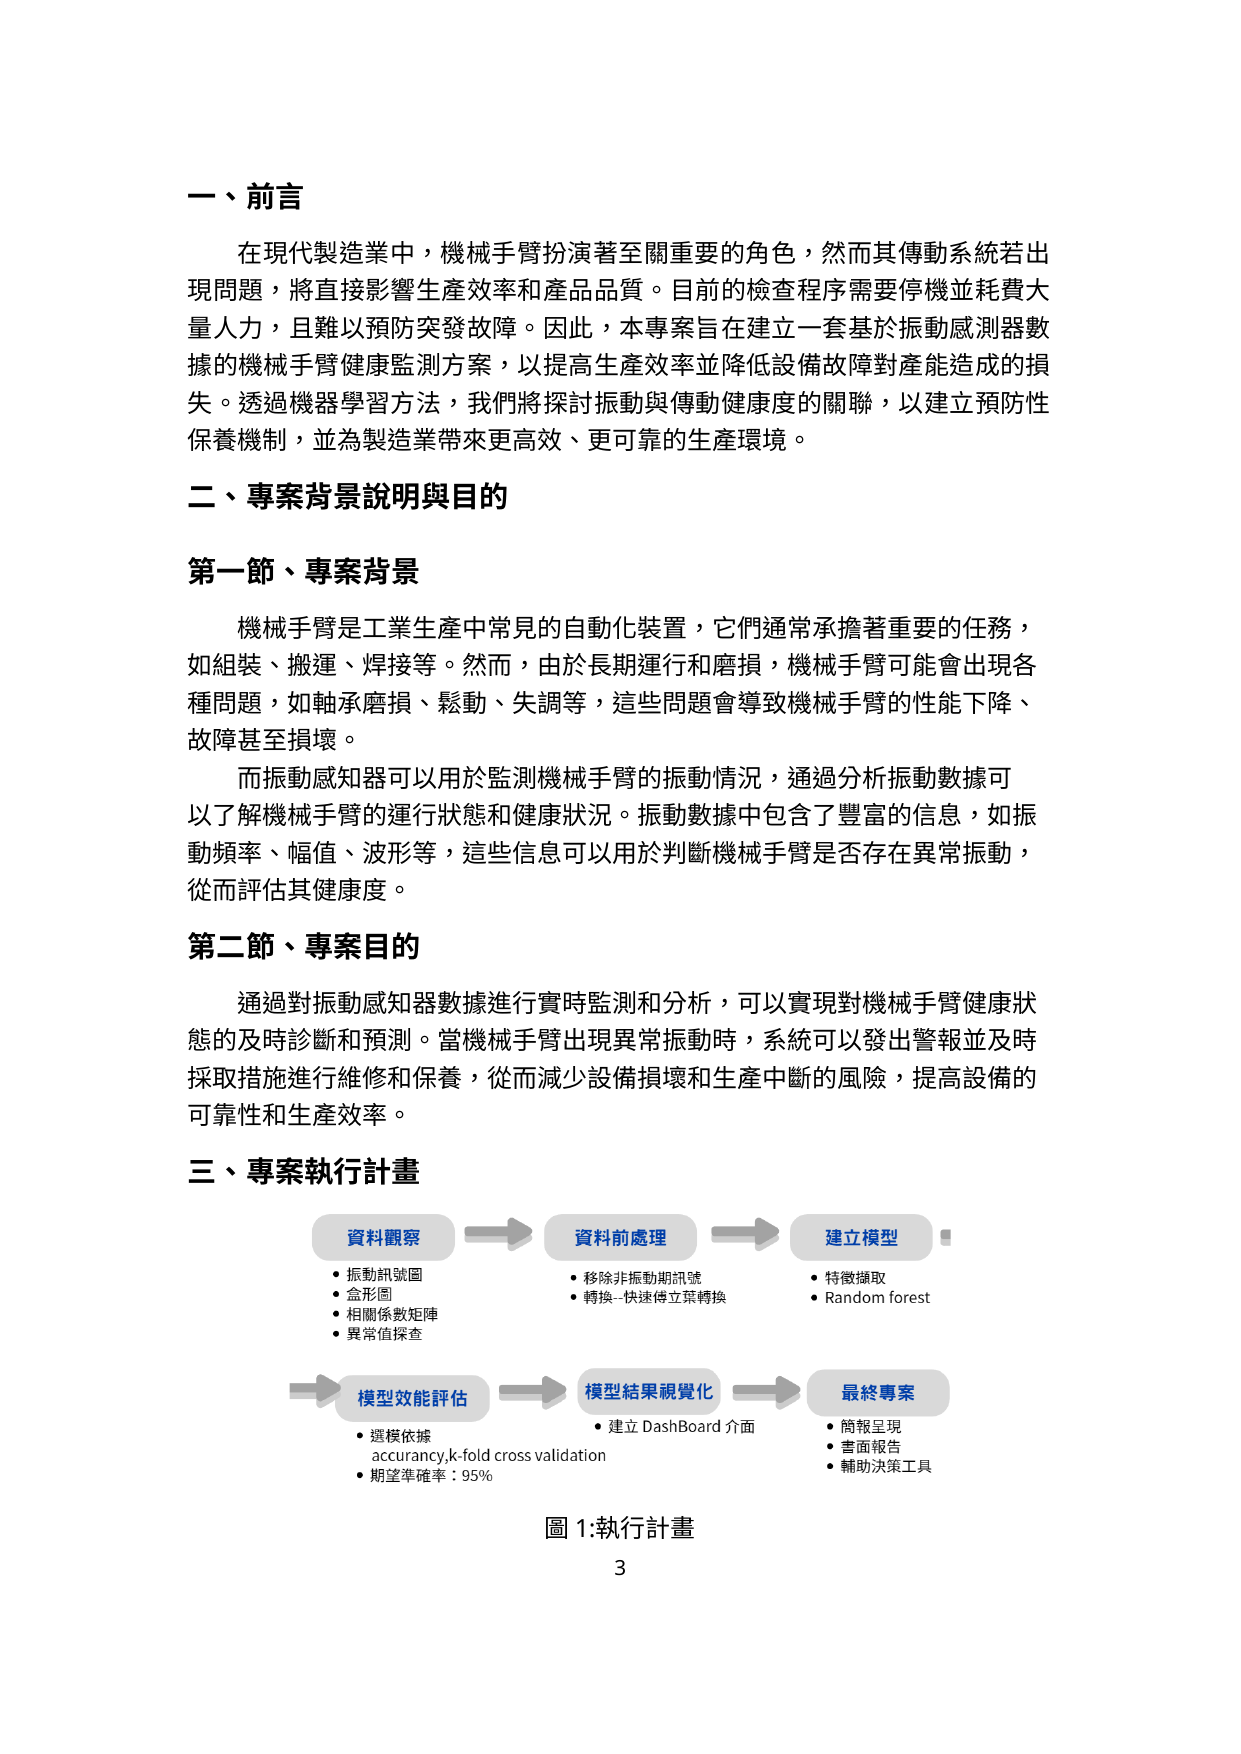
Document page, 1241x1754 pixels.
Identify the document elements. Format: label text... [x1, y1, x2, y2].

text 而振動感知器可以用於監測機械手臂的振動情況，通過分析振動數據可 [237, 758, 1053, 795]
text 第二節、專案目的 [187, 908, 1053, 983]
text 機械手臂是工業生產中常見的自動化裝置，它們通常承擔著重要的任務， [237, 608, 1053, 645]
text 從而評估其健康度。 [187, 870, 1053, 908]
text 通過對振動感知器數據進行實時監測和分析，可以實現對機械手臂健康狀態的及時診斷和預測。當機械手臂出現異常振動時，系統可以發出警報並及時採取措施進行維修和保養，從而減少設備損壞和生產中斷的風險，提高設備的可靠性和生產效率。 [187, 983, 1053, 1133]
picture [289, 1207, 951, 1483]
text 如組裝、搬運、焊接等。然而，由於長期運行和磨損，機械手臂可能會出現各種問題，如軸承磨損、鬆動、失調等，這些問題會導致機械手臂的性能下降、故障甚至損壞。 [187, 645, 1053, 758]
text 一、前言 [187, 158, 1053, 233]
text 以了解機械手臂的運行狀態和健康狀況。振動數據中包含了豐富的信息，如振動頻率、幅值、波形等，這些信息可以用於判斷機械手臂是否存在異常振動， [187, 795, 1053, 870]
text 三、專案執行計畫 [187, 1133, 1053, 1208]
text 圖1:執行計畫 [187, 1508, 1053, 1545]
text 第一節、專案背景 [187, 533, 1053, 608]
text 二、專案背景說明與目的 [187, 458, 1053, 533]
text 在現代製造業中，機械手臂扮演著至關重要的角色，然而其傳動系統若出現問題，將直接影響生產效率和產品品質。目前的檢查程序需要停機並耗費大量人力，且難以預防突發故障。因此，本專案旨在建立一套基於振動感測器數據的機械手臂健康監測方案，以提高生產效率並降低設備故障對產能造成的損失。透過機器學習方法，我們將探討振動與傳動健康度的關聯，以建立預防性保養機制，並為製造業帶來更高效、更可靠的生產環境。 [187, 233, 1053, 458]
